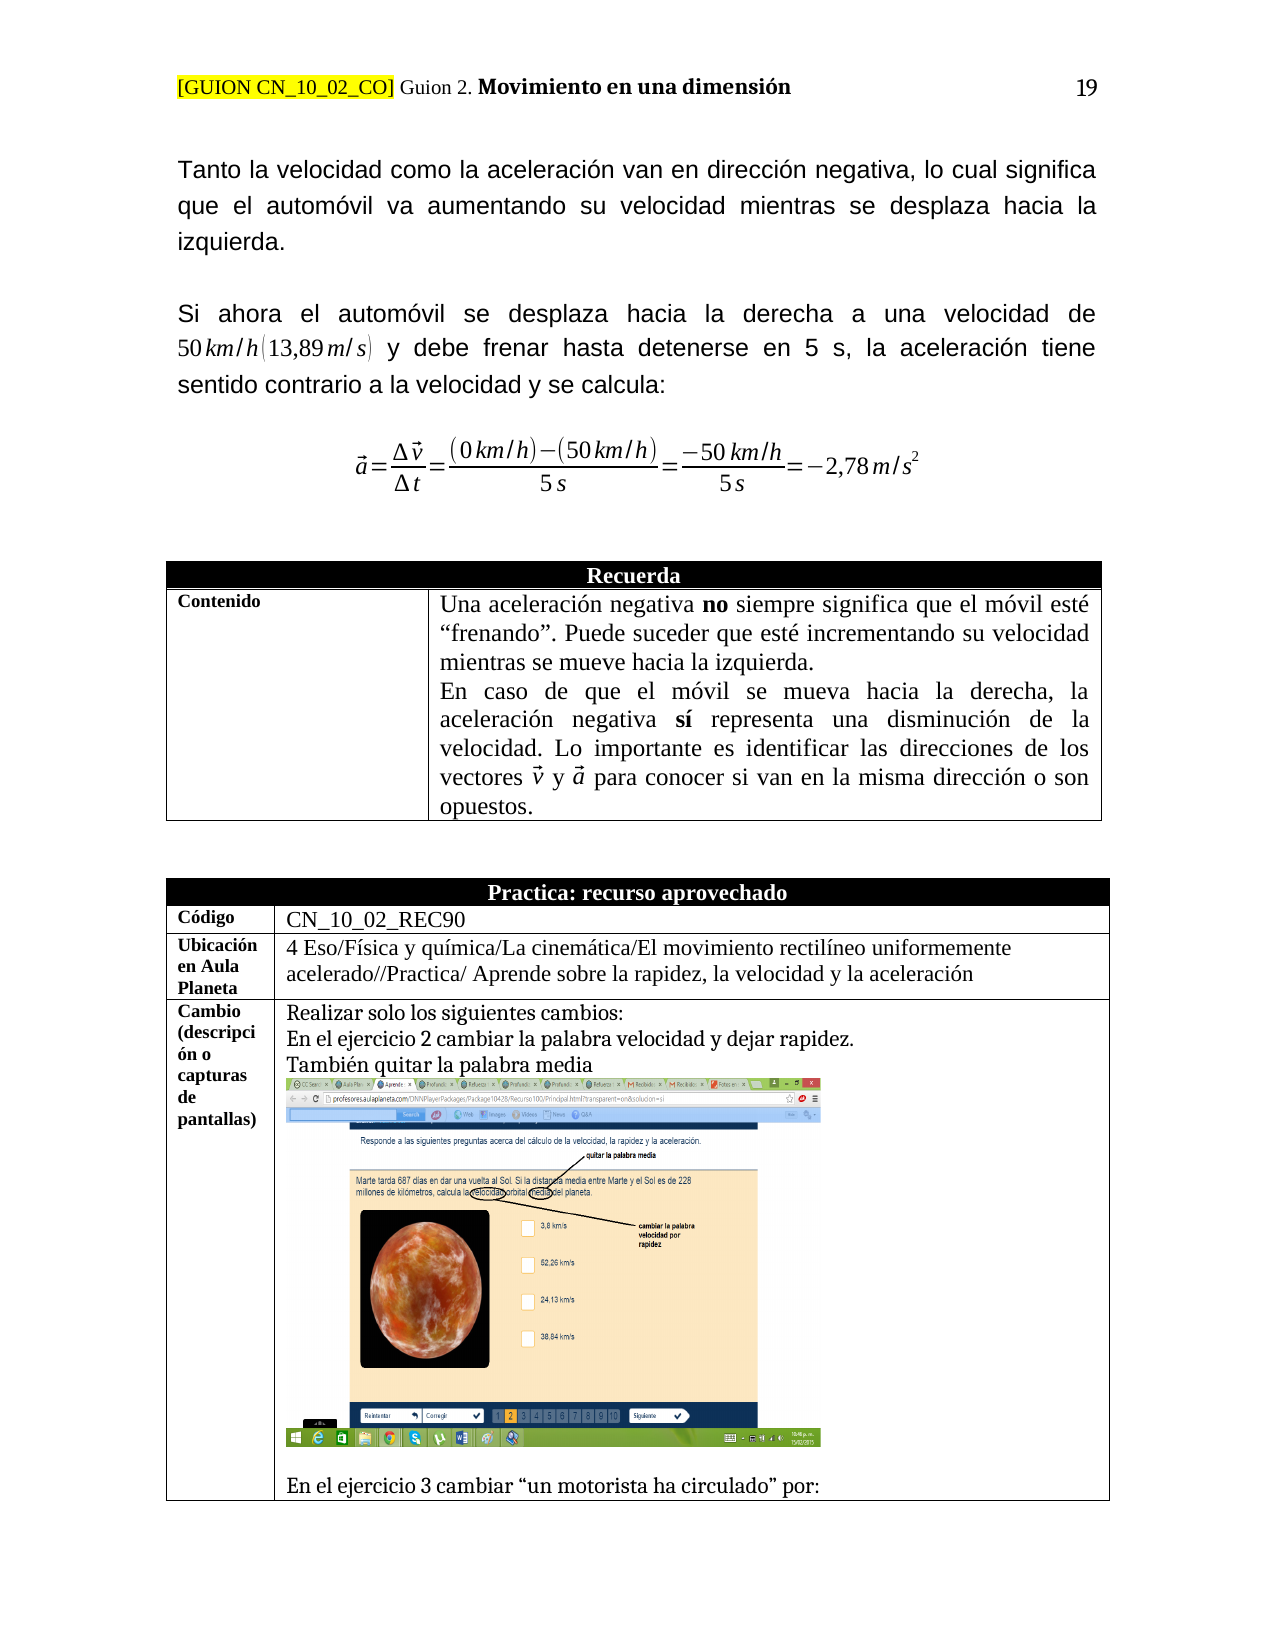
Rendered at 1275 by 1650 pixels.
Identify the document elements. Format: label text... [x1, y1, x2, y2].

table_header Recuerda [167, 562, 1101, 588]
table_header Practica: recurso aprovechado [167, 879, 1109, 905]
table_cell 4 Eso/Física y química/La cinemática/El movimiento rectilíneo uniformemente acelerado//Practica/ Aprende sobre la rapidez, la velocidad y la aceleración [275, 934, 1109, 998]
picture [286, 1078, 821, 1447]
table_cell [167, 1000, 274, 1499]
text Tanto la velocidad como la aceleración van en dirección negativa, lo cual significa que el automóvil va aumentando su velocidad mientras se desplaza hacia la izquierda. [177, 148, 1098, 255]
table_cell Ubicación en Aula Planeta [167, 934, 274, 998]
table_cell Una aceleración negativa no siempre significa que el móvil esté “frenando”. Puede suceder que esté incrementando su velocidad mientras se mueve hacia la izquierda. En caso de que el móvil se mueva hacia la derecha, la aceleración negativa sí representa una disminución de la velocidad. Lo importante es identificar las direcciones de los vectores y para conocer si van en la misma dirección o son opuestos. [429, 590, 1101, 819]
text Si ahora el automóvil se desplaza hacia la derecha a una velocidad de y debe frenar hasta detenerse en 5 s, la aceleración tiene sentido contrario a la velocidad y se calcula: [177, 291, 1098, 399]
table_cell Código [167, 906, 274, 933]
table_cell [275, 1000, 1109, 1499]
table_cell CN_10_02_REC90 [275, 906, 1109, 933]
table_cell Contenido [167, 590, 428, 819]
